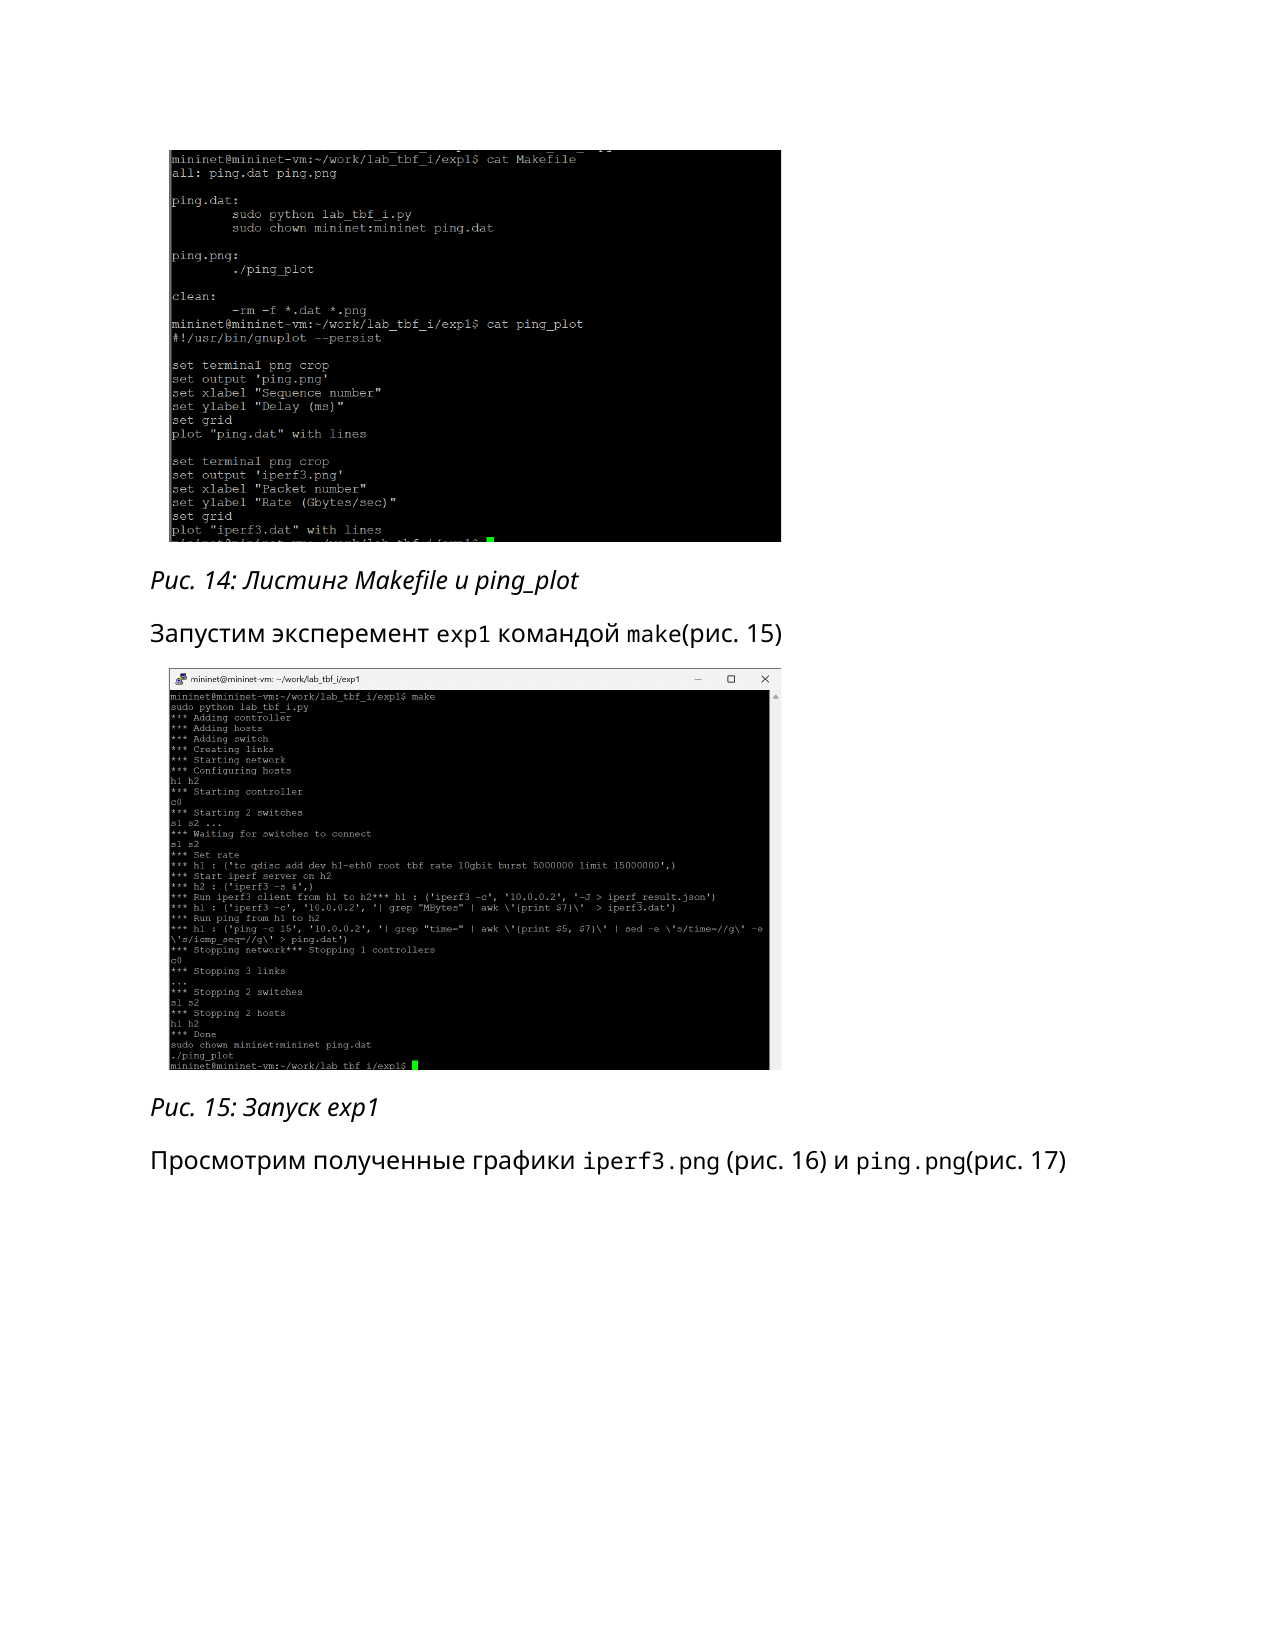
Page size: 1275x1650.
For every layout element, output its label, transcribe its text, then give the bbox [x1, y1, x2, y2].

text Просмотрим полученные графики iperf3.png (рис. 16) и ping.png(рис. 17) [150, 1143, 1125, 1177]
text Запустим эксперемент exp1 командой make(рис. 15) [150, 616, 1125, 650]
text Рис. 15: Запуск exp1 [150, 1090, 1125, 1124]
picture [168, 150, 782, 542]
text Рис. 14: Листинг Makefile и ping_plot [150, 563, 1125, 597]
picture [168, 668, 782, 1070]
